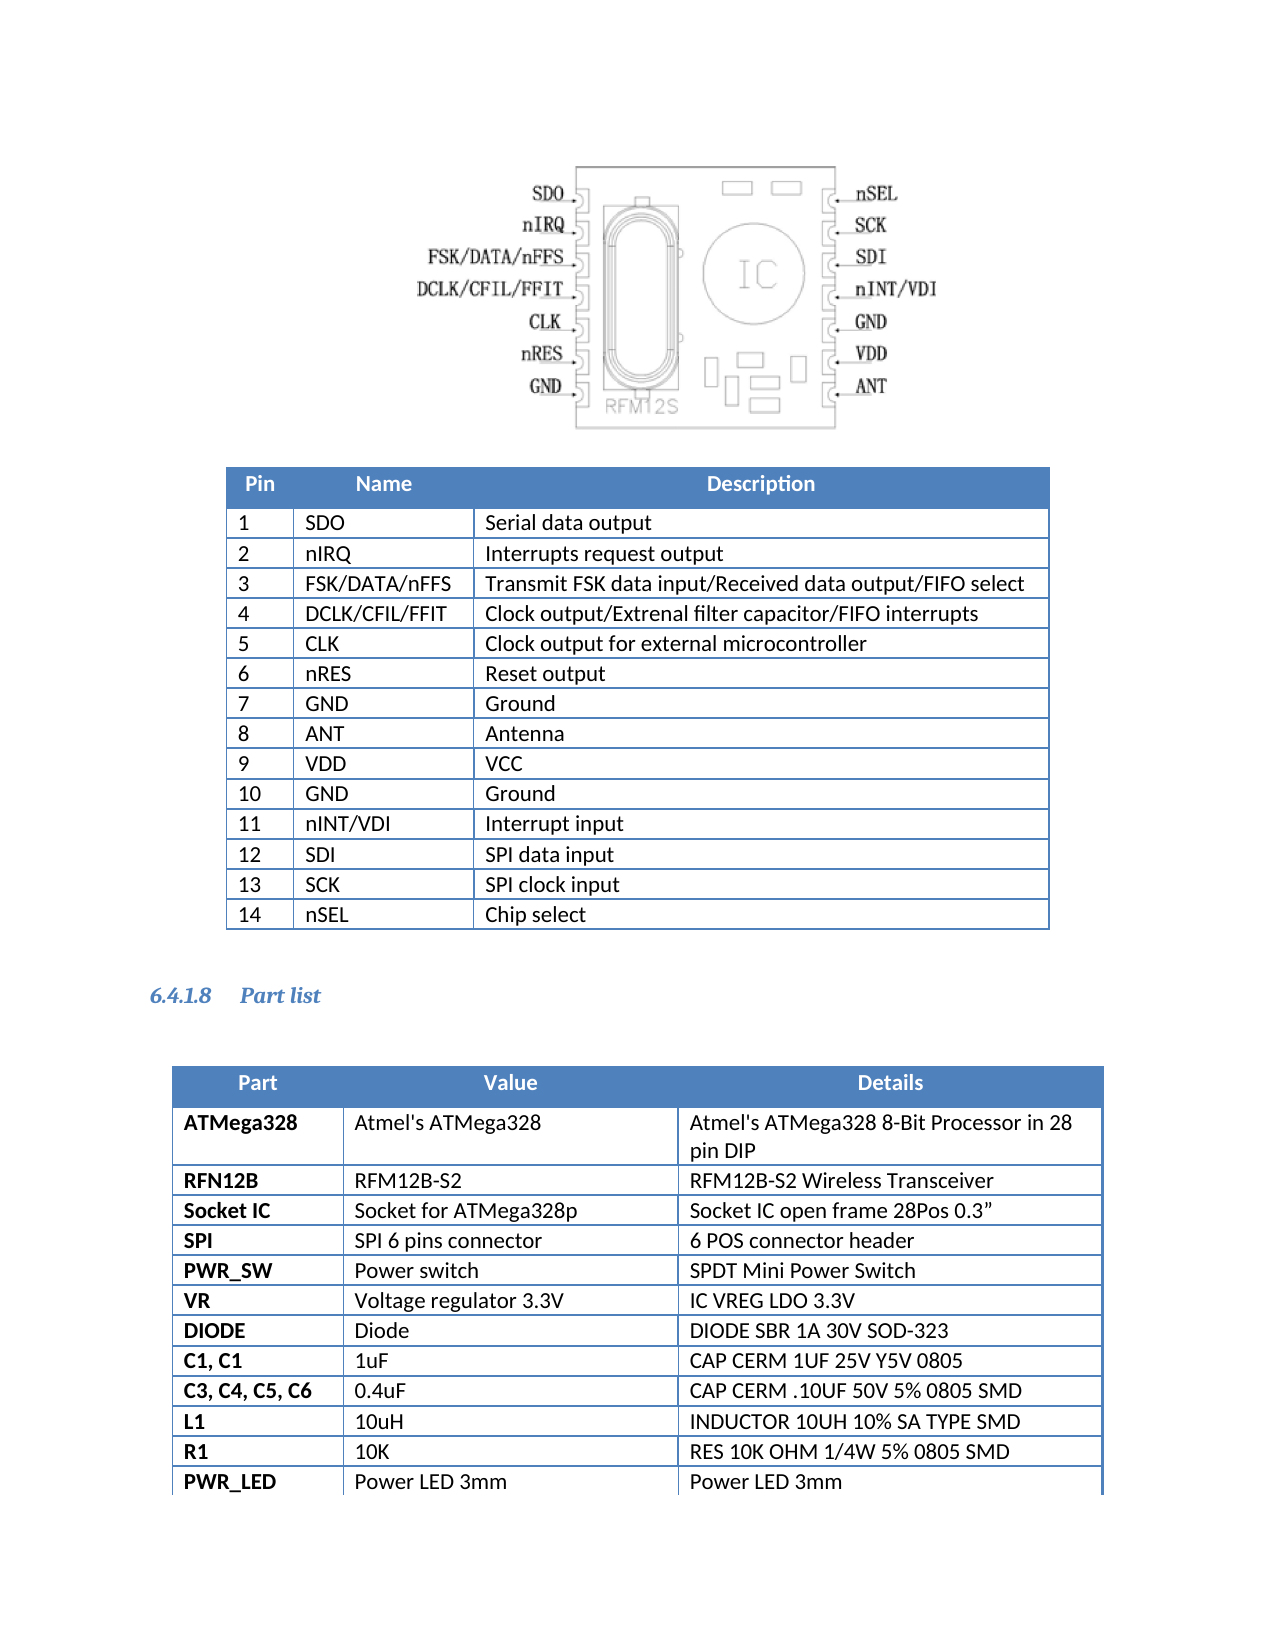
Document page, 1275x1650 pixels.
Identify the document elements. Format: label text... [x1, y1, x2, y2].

table_cell DIODE SBR 1A 30V SOD-323 [679, 1316, 1101, 1344]
table_cell CAP CERM .10UF 50V 5% 0805 SMD [679, 1377, 1101, 1405]
table_cell 11 [227, 810, 293, 838]
table_cell C1, C1 [173, 1347, 343, 1374]
table_cell PWR_SW [173, 1256, 343, 1284]
table_cell INDUCTOR 10UH 10% SA TYPE SMD [679, 1407, 1101, 1435]
table_cell Clock output for external microcontroller [475, 629, 1048, 657]
table_cell Transmit FSK data input/Received data output/FIFO select [475, 569, 1048, 597]
table_cell Interrupt input [475, 810, 1048, 838]
table_cell SDO [294, 509, 473, 537]
table_cell 6 POS connector header [679, 1226, 1101, 1254]
table_cell PWR_LED [173, 1467, 343, 1495]
table_cell SPI 6 pins connector [344, 1226, 678, 1254]
table_cell SCK [294, 870, 473, 898]
table_cell 10uH [344, 1407, 678, 1435]
table_cell Power switch [344, 1256, 677, 1284]
table_cell VR [173, 1286, 343, 1314]
table_header Part [173, 1068, 343, 1106]
table_cell SDI [294, 840, 473, 868]
table_cell 9 [227, 749, 293, 777]
table_cell 6 [227, 659, 293, 687]
table_cell 13 [227, 870, 293, 898]
table_header Value [344, 1068, 678, 1106]
table_cell RFM12B-S2 Wireless Transceiver [679, 1166, 1101, 1194]
subtitle Part list [150, 983, 1125, 1009]
table_cell 12 [227, 840, 293, 868]
table_cell L1 [173, 1407, 343, 1435]
table_cell Voltage regulator 3.3V [344, 1286, 678, 1314]
table_cell GND [294, 689, 473, 717]
table_cell RFN12B [173, 1166, 343, 1194]
table_cell FSK/DATA/nFFS [294, 569, 473, 597]
table_cell ANT [294, 719, 473, 747]
table_cell Diode [344, 1316, 677, 1344]
table_cell CLK [294, 629, 473, 657]
table_cell GND [294, 780, 473, 807]
table_header Details [679, 1068, 1101, 1106]
table_cell RES 10K OHM 1/4W 5% 0805 SMD [679, 1437, 1101, 1465]
table_cell Socket for ATMega328p [344, 1196, 677, 1224]
table_header Name [294, 469, 473, 506]
table_cell 1 [227, 509, 293, 537]
table_cell 14 [227, 900, 293, 928]
table_header Pin [227, 469, 293, 506]
table_cell Power LED 3mm [344, 1467, 678, 1495]
table_cell Ground [475, 689, 1048, 717]
table_cell Socket IC open frame 28Pos 0.3” [679, 1196, 1101, 1224]
table_cell C3, C4, C5, C6 [173, 1377, 343, 1405]
table_cell 1uF [344, 1347, 678, 1374]
table_cell SPI [173, 1226, 343, 1254]
table_cell SPI clock input [475, 870, 1048, 898]
table_cell nSEL [294, 900, 473, 928]
table_cell 0.4uF [344, 1377, 677, 1405]
table_cell Clock output/Extrenal filter capacitor/FIFO interrupts [474, 599, 1048, 627]
table_cell Serial data output [475, 509, 1048, 537]
table_cell nIRQ [294, 539, 473, 567]
table_cell 10 [227, 780, 293, 807]
table_cell RFM12B-S2 [344, 1166, 678, 1194]
table_cell R1 [173, 1437, 343, 1465]
table_cell Interrupts request output [474, 539, 1048, 567]
table_header Description [474, 469, 1048, 506]
table_cell 3 [227, 569, 293, 597]
table_cell 8 [227, 719, 293, 747]
table_cell VCC [475, 749, 1048, 777]
table_cell CAP CERM 1UF 25V Y5V 0805 [679, 1347, 1101, 1374]
table_cell ATMega328 [173, 1108, 343, 1164]
table_cell SPI data input [474, 840, 1048, 868]
table_cell Chip select [474, 900, 1048, 928]
table_cell Antenna [474, 719, 1048, 747]
table_cell Atmel's ATMega328 [344, 1108, 677, 1164]
table_cell Socket IC [173, 1196, 343, 1224]
table_cell DCLK/CFIL/FFIT [294, 599, 473, 627]
table_cell 10K [344, 1437, 677, 1465]
table_cell VDD [294, 749, 473, 777]
table_cell DIODE [173, 1316, 343, 1344]
table_cell nRES [294, 659, 473, 687]
table_cell Atmel's ATMega328 8-Bit Processor in 28 pin DIP [679, 1108, 1101, 1164]
table_cell Power LED 3mm [679, 1467, 1101, 1495]
table_cell nINT/VDI [294, 810, 473, 838]
table_cell IC VREG LDO 3.3V [679, 1286, 1101, 1314]
table_cell 2 [227, 539, 293, 567]
table_cell 5 [227, 629, 293, 657]
table_cell Reset output [474, 659, 1048, 687]
table_cell SPDT Mini Power Switch [679, 1256, 1101, 1284]
table_cell 4 [227, 599, 293, 627]
table_cell Ground [474, 780, 1048, 807]
table_cell 7 [227, 689, 293, 717]
